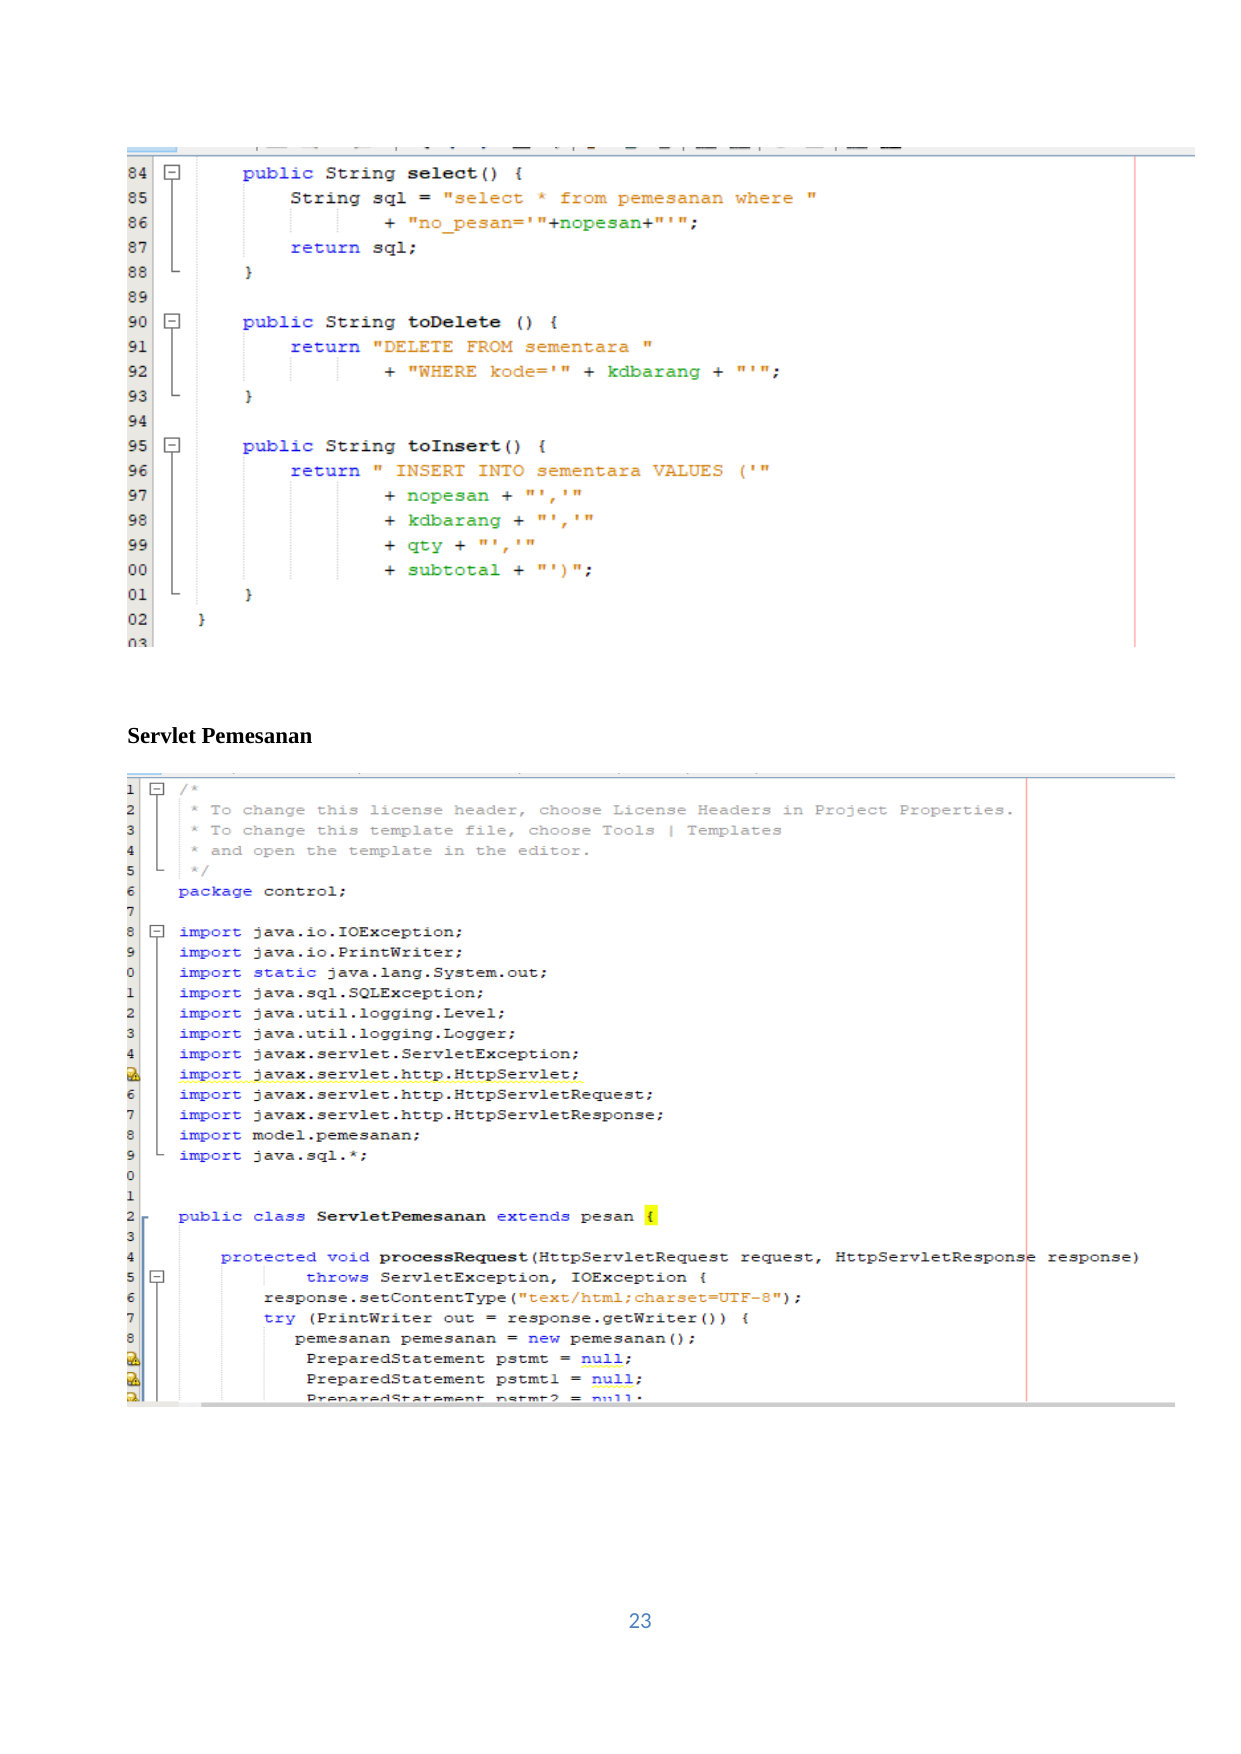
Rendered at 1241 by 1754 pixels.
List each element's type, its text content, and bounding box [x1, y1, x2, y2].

picture [127, 773, 1176, 1407]
text Servlet Pemesanan [127, 722, 1153, 749]
picture [127, 147, 1195, 647]
